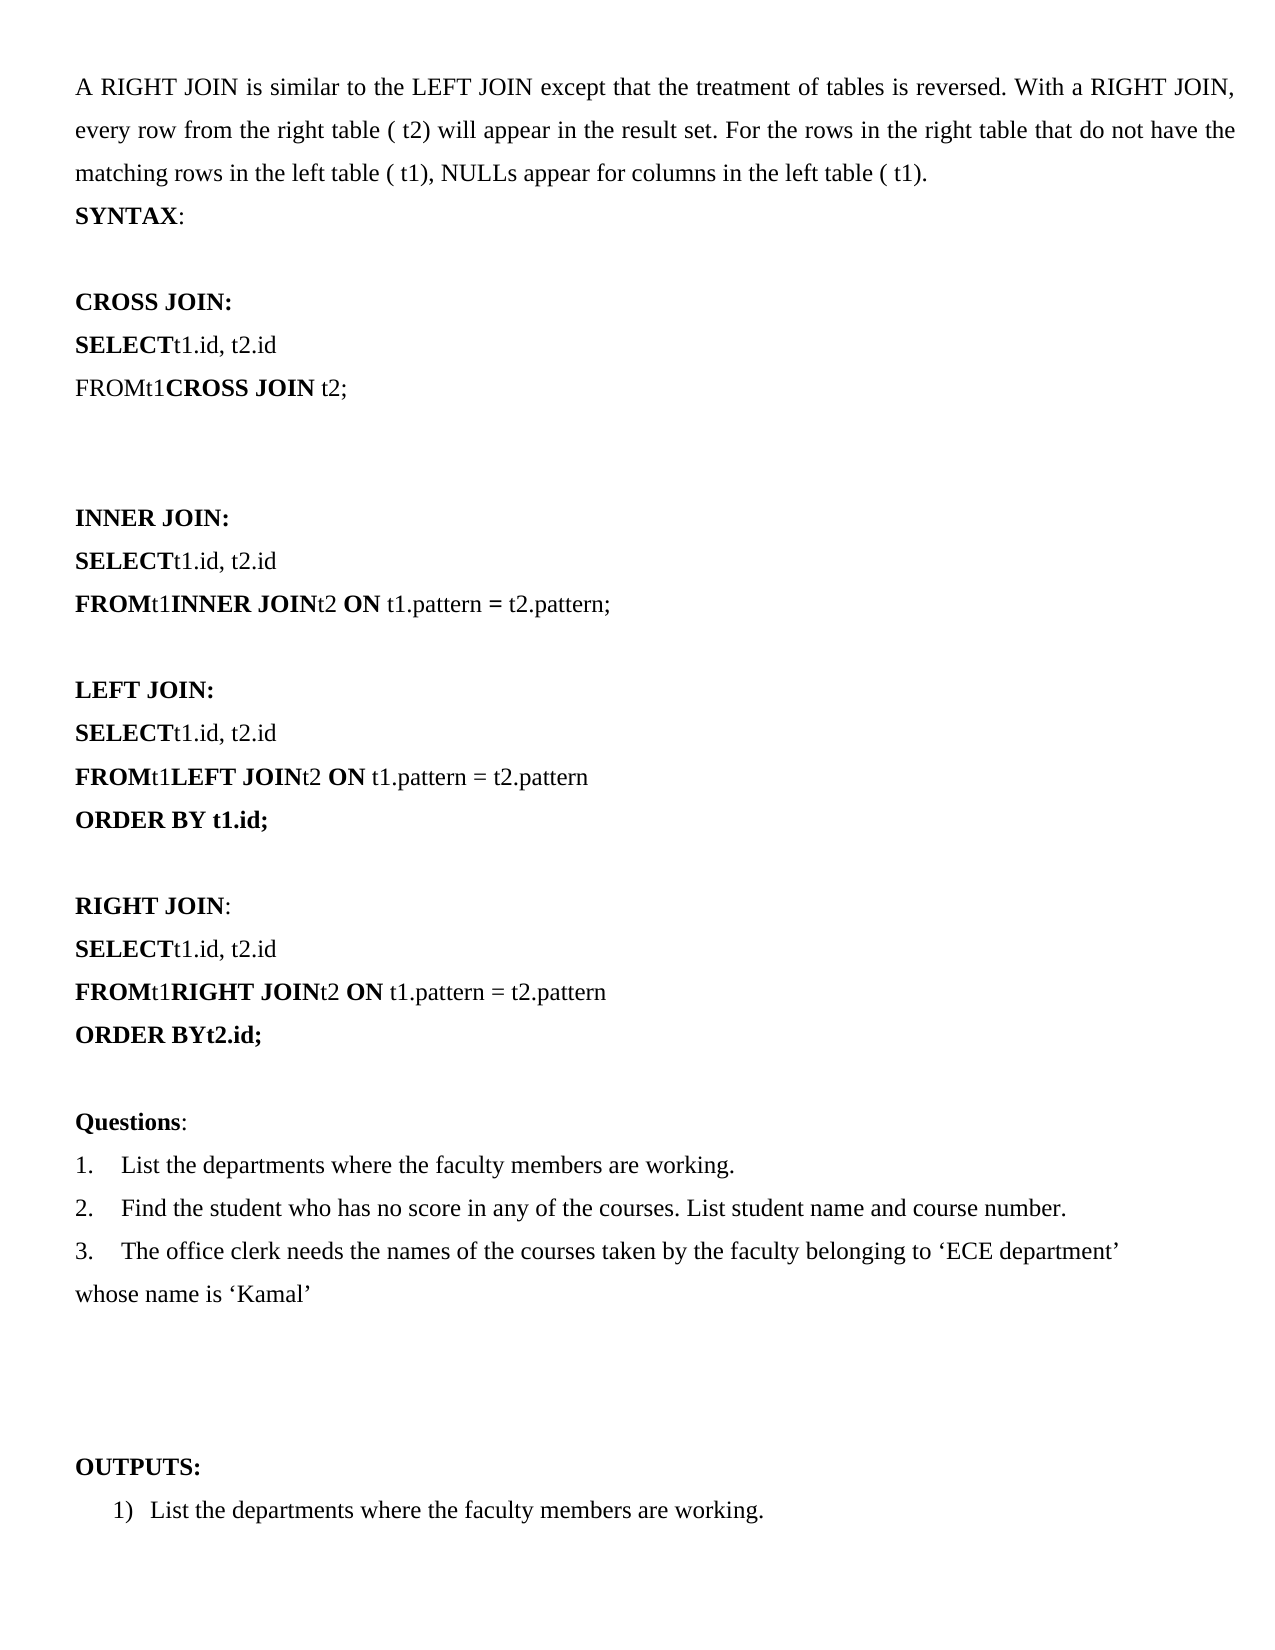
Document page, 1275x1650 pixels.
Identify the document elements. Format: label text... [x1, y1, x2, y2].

text FROMt1INNER JOINt2 ON t1.pattern = t2.pattern; [75, 589, 656, 618]
text SELECTt1.id, t2.id [75, 934, 1237, 963]
text FROMt1CROSS JOIN t2; [75, 373, 1237, 402]
list The office clerk needs the names of the courses taken by the faculty belonging to ‘ECE department’ whose name is ‘Kamal’ [75, 1236, 1158, 1308]
text RIGHT JOIN: [75, 891, 1237, 920]
text SELECTt1.id, t2.id [75, 546, 1237, 575]
text SELECTt1.id, t2.id [75, 718, 1237, 747]
text Questions: [75, 1107, 1237, 1135]
text FROMt1RIGHT JOINt2 ON t1.pattern = t2.pattern [75, 977, 741, 1006]
text SELECTt1.id, t2.id [75, 330, 1237, 359]
text ORDER BYt2.id; [75, 1020, 1237, 1049]
text FROMt1LEFT JOINt2 ON t1.pattern = t2.pattern [75, 762, 637, 790]
list Find the student who has no score in any of the courses. List student name and course number. [75, 1193, 1158, 1222]
text ORDER BY t1.id; [75, 805, 1237, 833]
list List the departments where the faculty members are working. [112, 1495, 1237, 1523]
text A RIGHT JOIN is similar to the LEFT JOIN except that the treatment of tables is reversed. With a RIGHT JOIN, every row from the right table ( t2) will appear in the result set. For the rows in the right table that do not have the matching rows in the left table ( t1), NULLs appear for columns in the left table ( t1). [75, 72, 1237, 187]
list List the departments where the faculty members are working. [75, 1150, 1237, 1178]
text OUTPUTS: [75, 1452, 1237, 1480]
text CROSS JOIN: [75, 287, 1237, 316]
text INNER JOIN: [75, 503, 1237, 532]
text LEFT JOIN: [75, 675, 1237, 704]
text SYNTAX: [75, 201, 1237, 230]
